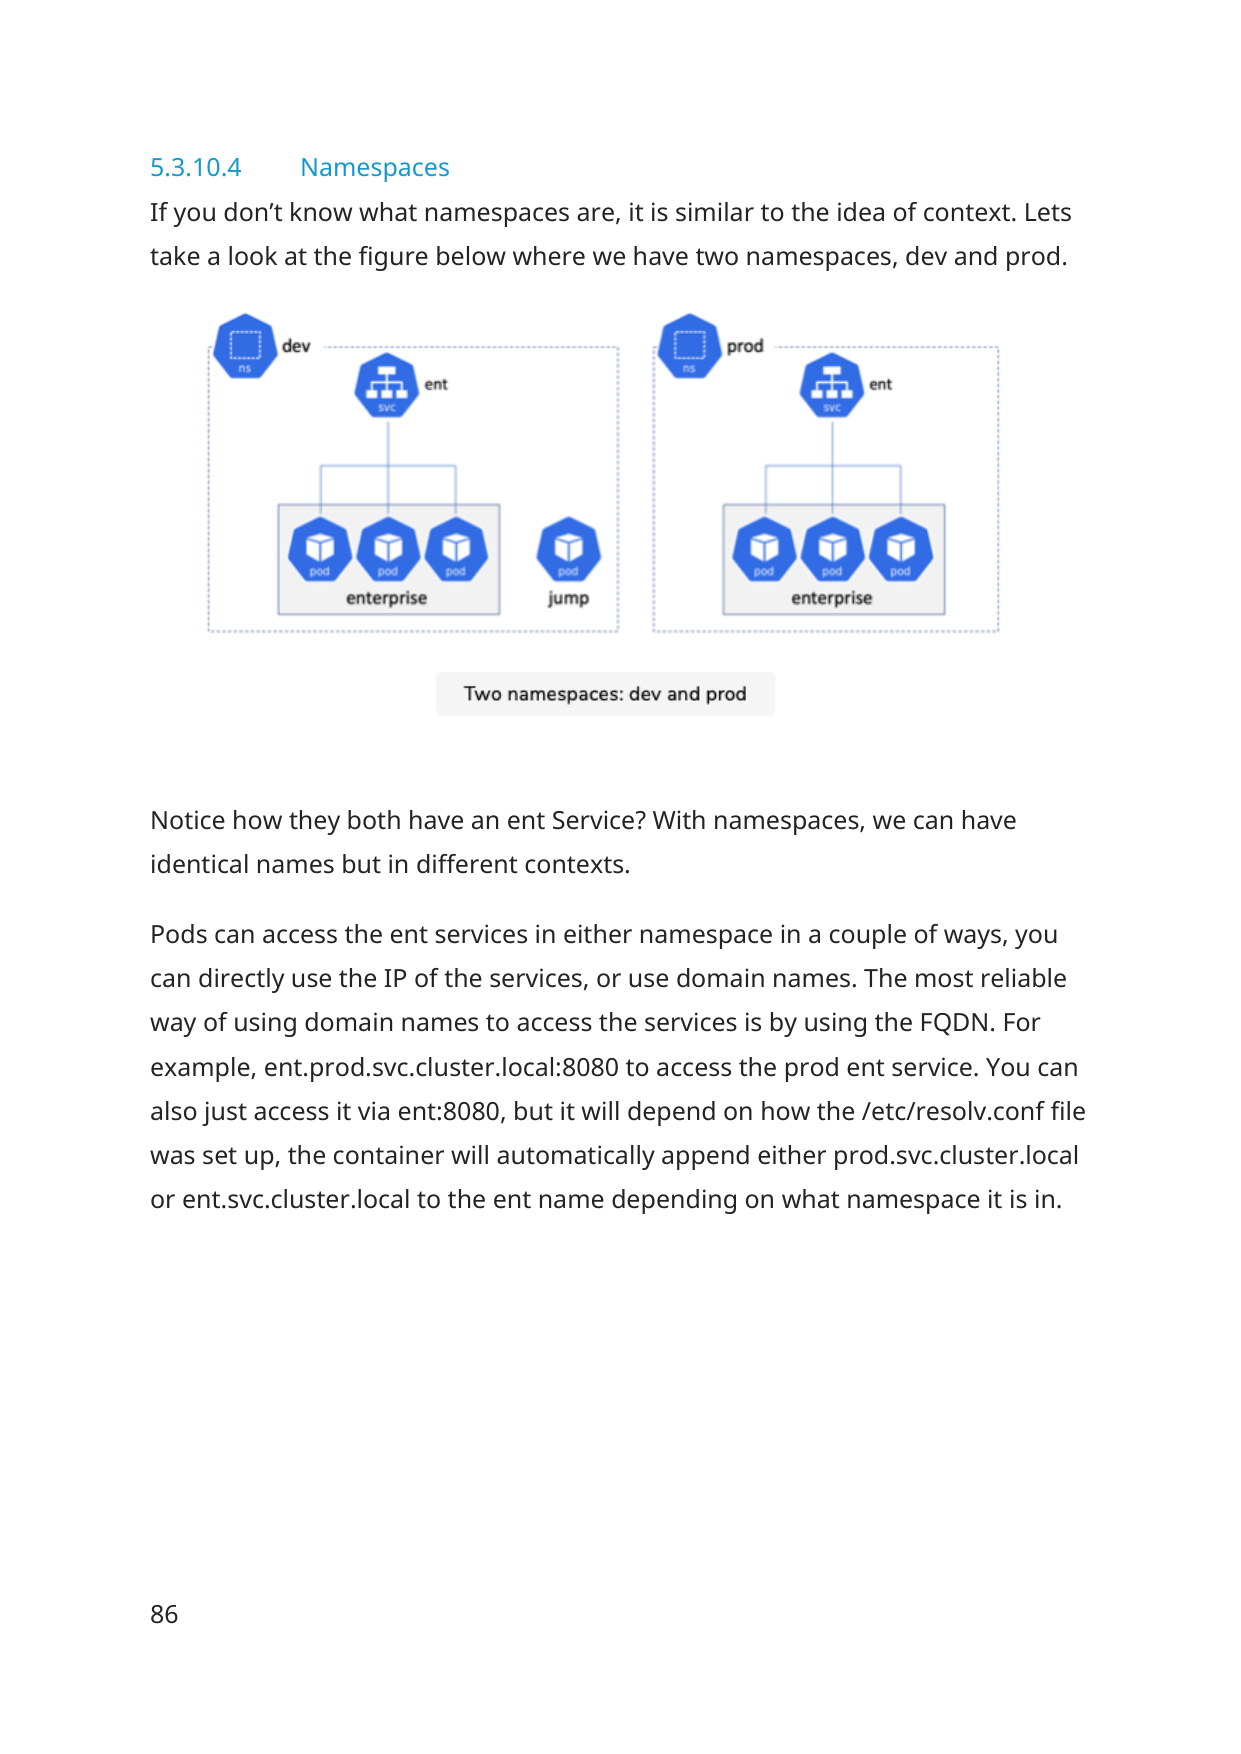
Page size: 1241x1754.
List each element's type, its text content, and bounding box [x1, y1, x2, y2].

text Pods can access the ent services in either namespace in a couple of ways, you can directly use the IP of the services, or use domain names. The most reliable way of using domain names to access the services is by using the FQDN. For example, ent.prod.svc.cluster.local:8080 to access the prod ent service. You can also just access it via ent:8080, but it will depend on how the /etc/resolv.conf file was set up, the container will automatically append either prod.svc.cluster.local or ent.svc.cluster.local to the ent name depending on what namespace it is in. [150, 916, 1090, 1216]
subtitle Namespaces [150, 150, 1090, 184]
picture [169, 287, 1038, 722]
text If you don’t know what namespaces are, it is similar to the idea of context. Lets take a look at the figure below where we have two namespaces, dev and prod. [150, 194, 1090, 273]
